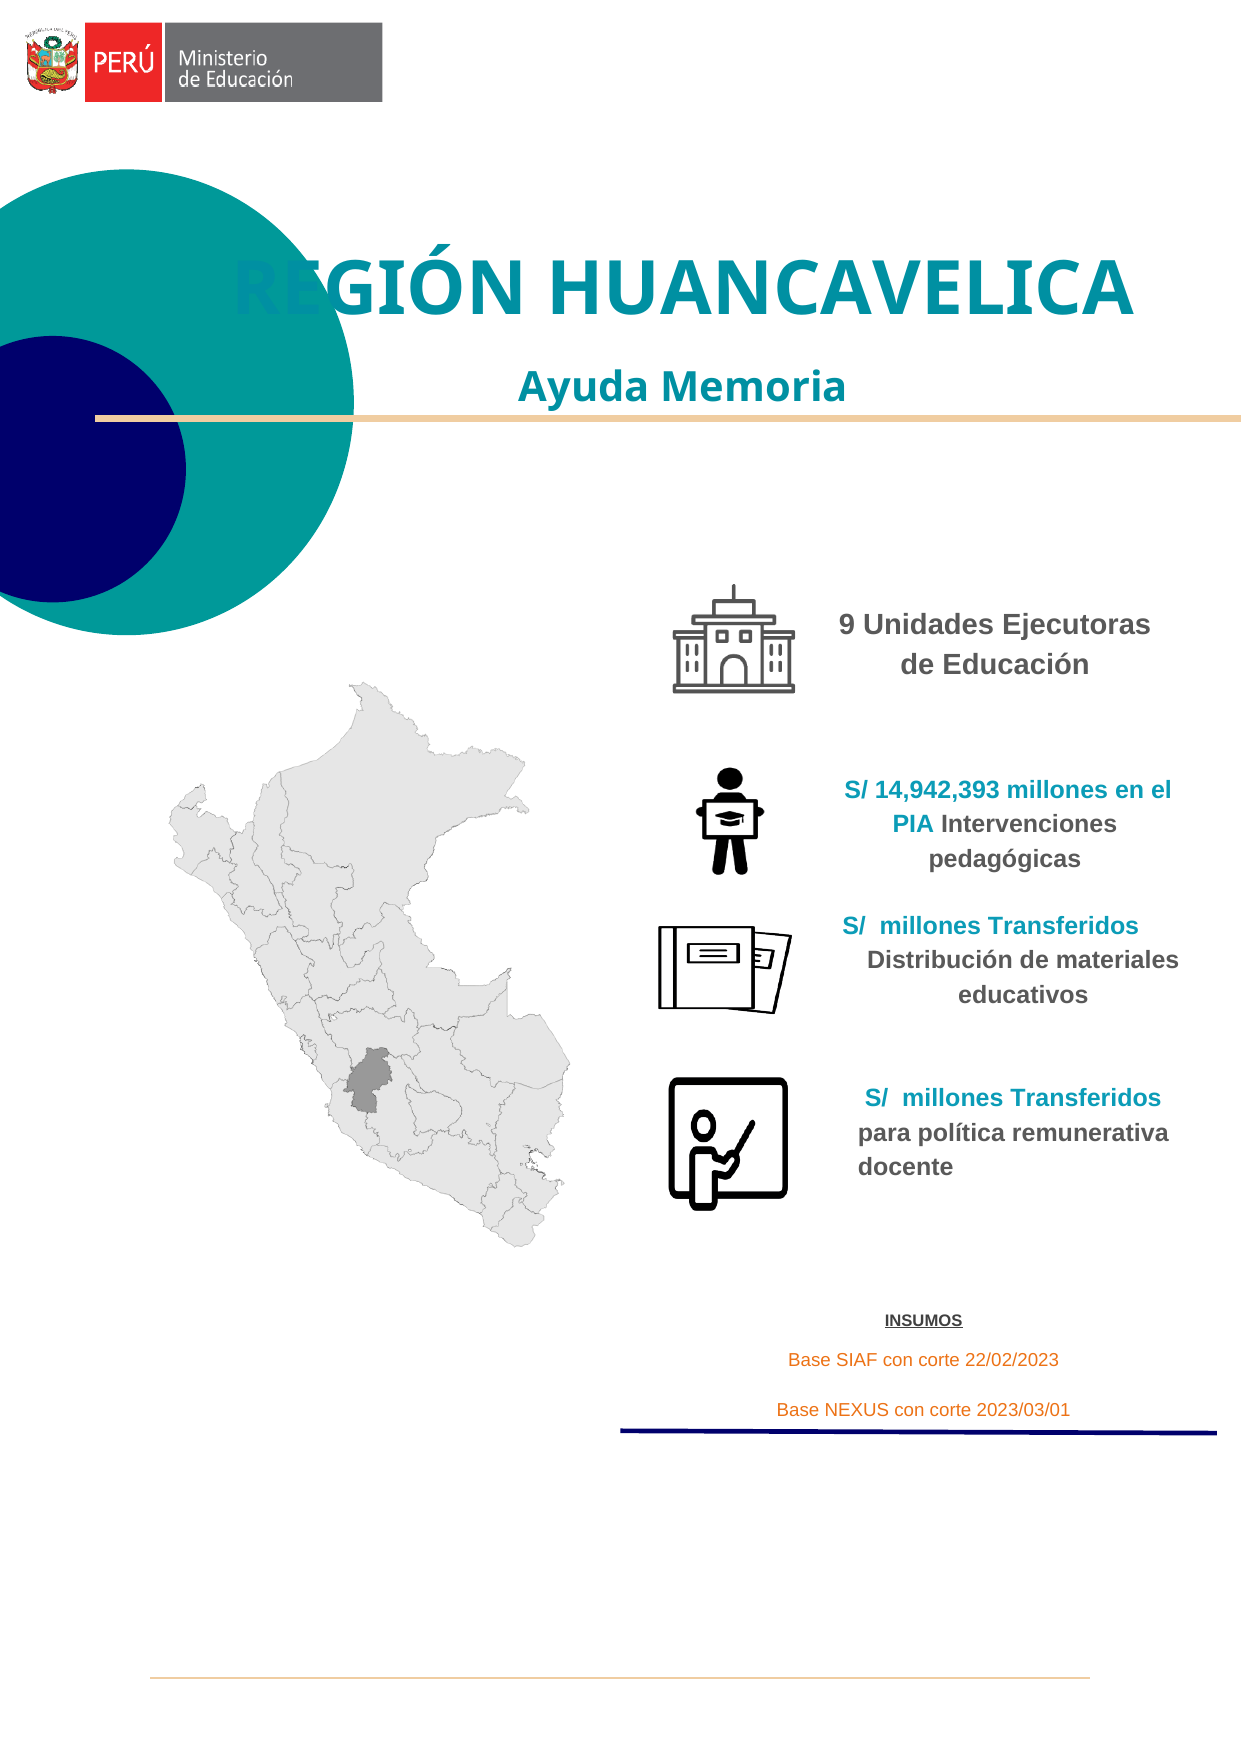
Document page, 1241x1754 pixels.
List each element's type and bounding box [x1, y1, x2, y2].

picture [179, 50, 292, 87]
picture [150, 675, 586, 1255]
picture [21, 28, 81, 98]
picture [617, 913, 816, 1021]
picture [646, 1045, 801, 1227]
picture [664, 749, 793, 894]
